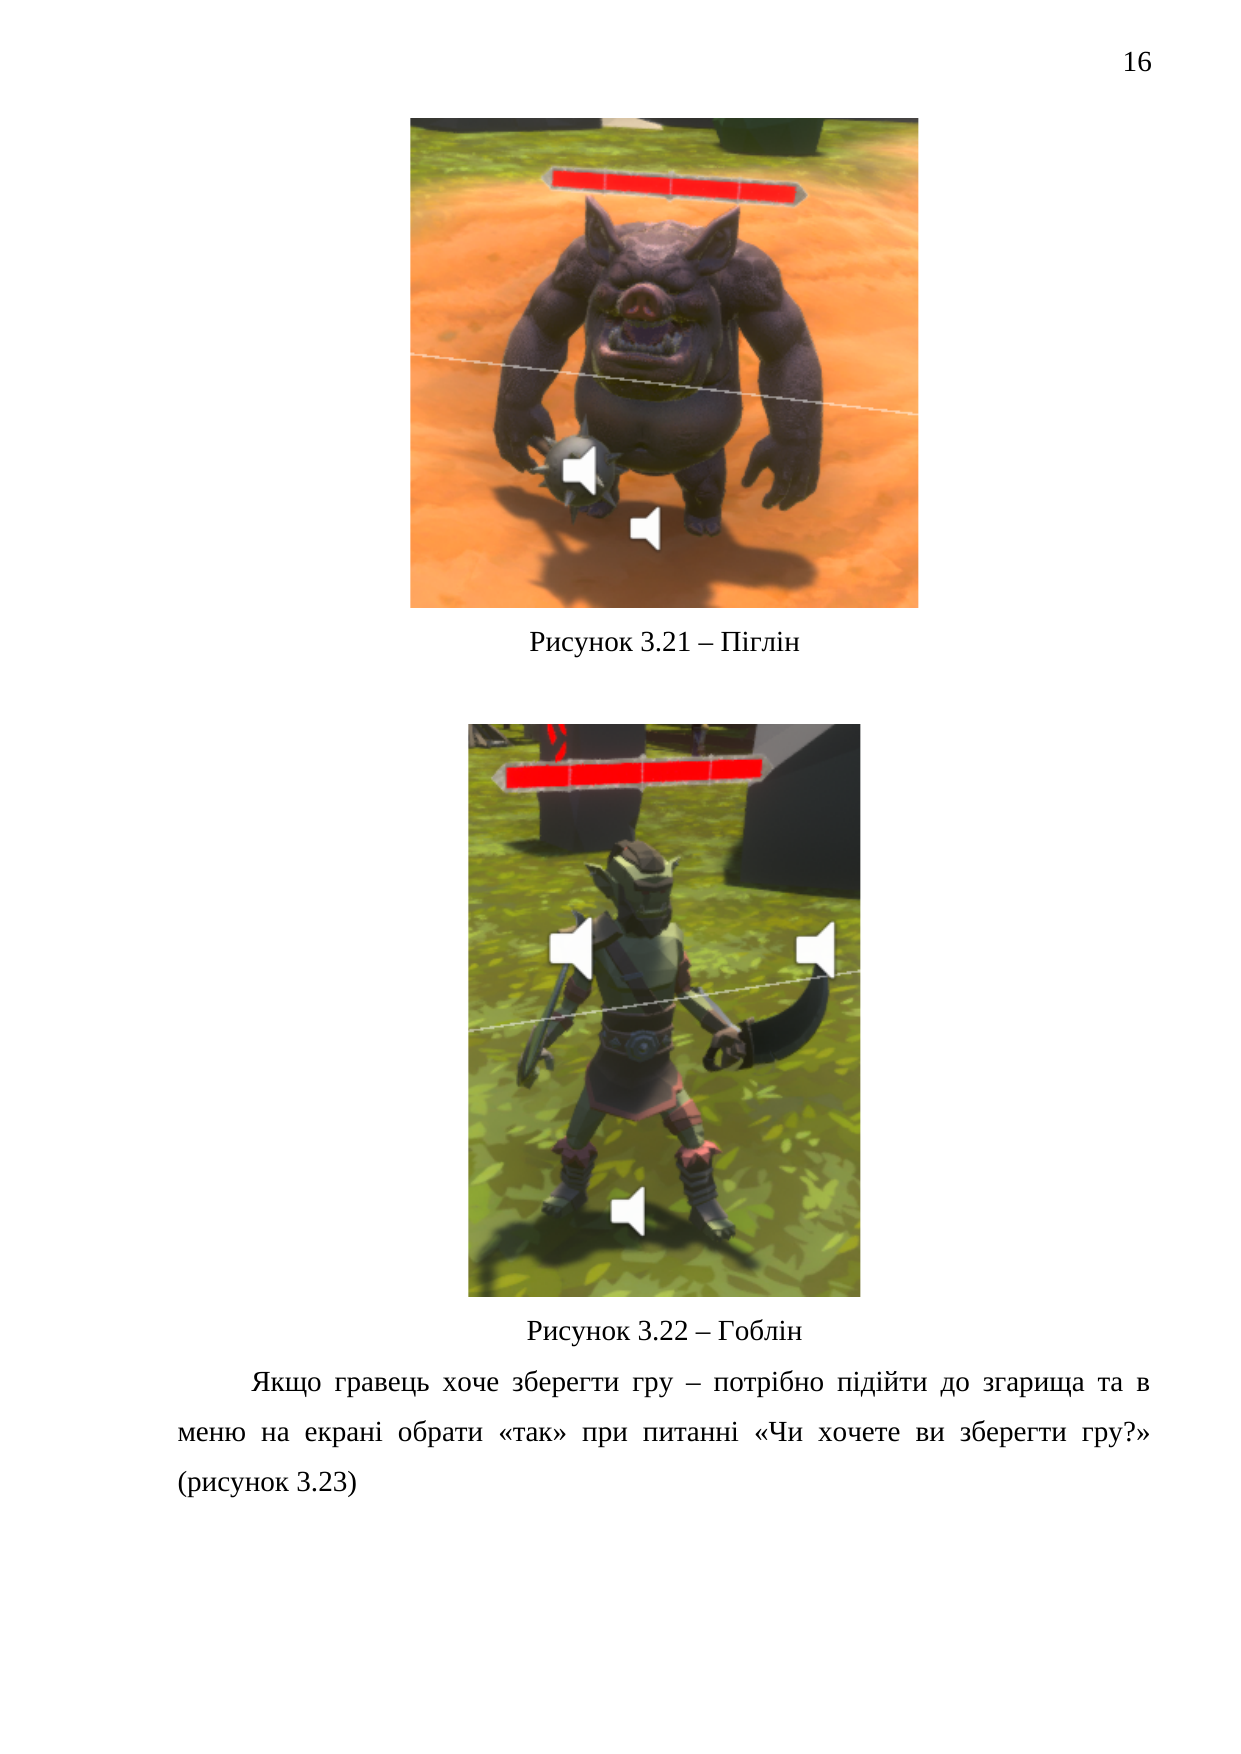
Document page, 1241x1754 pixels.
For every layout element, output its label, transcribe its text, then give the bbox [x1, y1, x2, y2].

picture [410, 118, 919, 608]
picture [468, 724, 861, 1297]
text Якщо гравець хоче зберегти гру – потрібно підійти до згарища та в меню на екрані обрати «так» при питанні «Чи хочете ви зберегти гру?» (рисунок 3.23) [177, 1364, 1152, 1498]
text Рисунок 3.21 – Піглін [177, 624, 1152, 658]
text Рисунок 3.22 – Гоблін [177, 1313, 1152, 1347]
